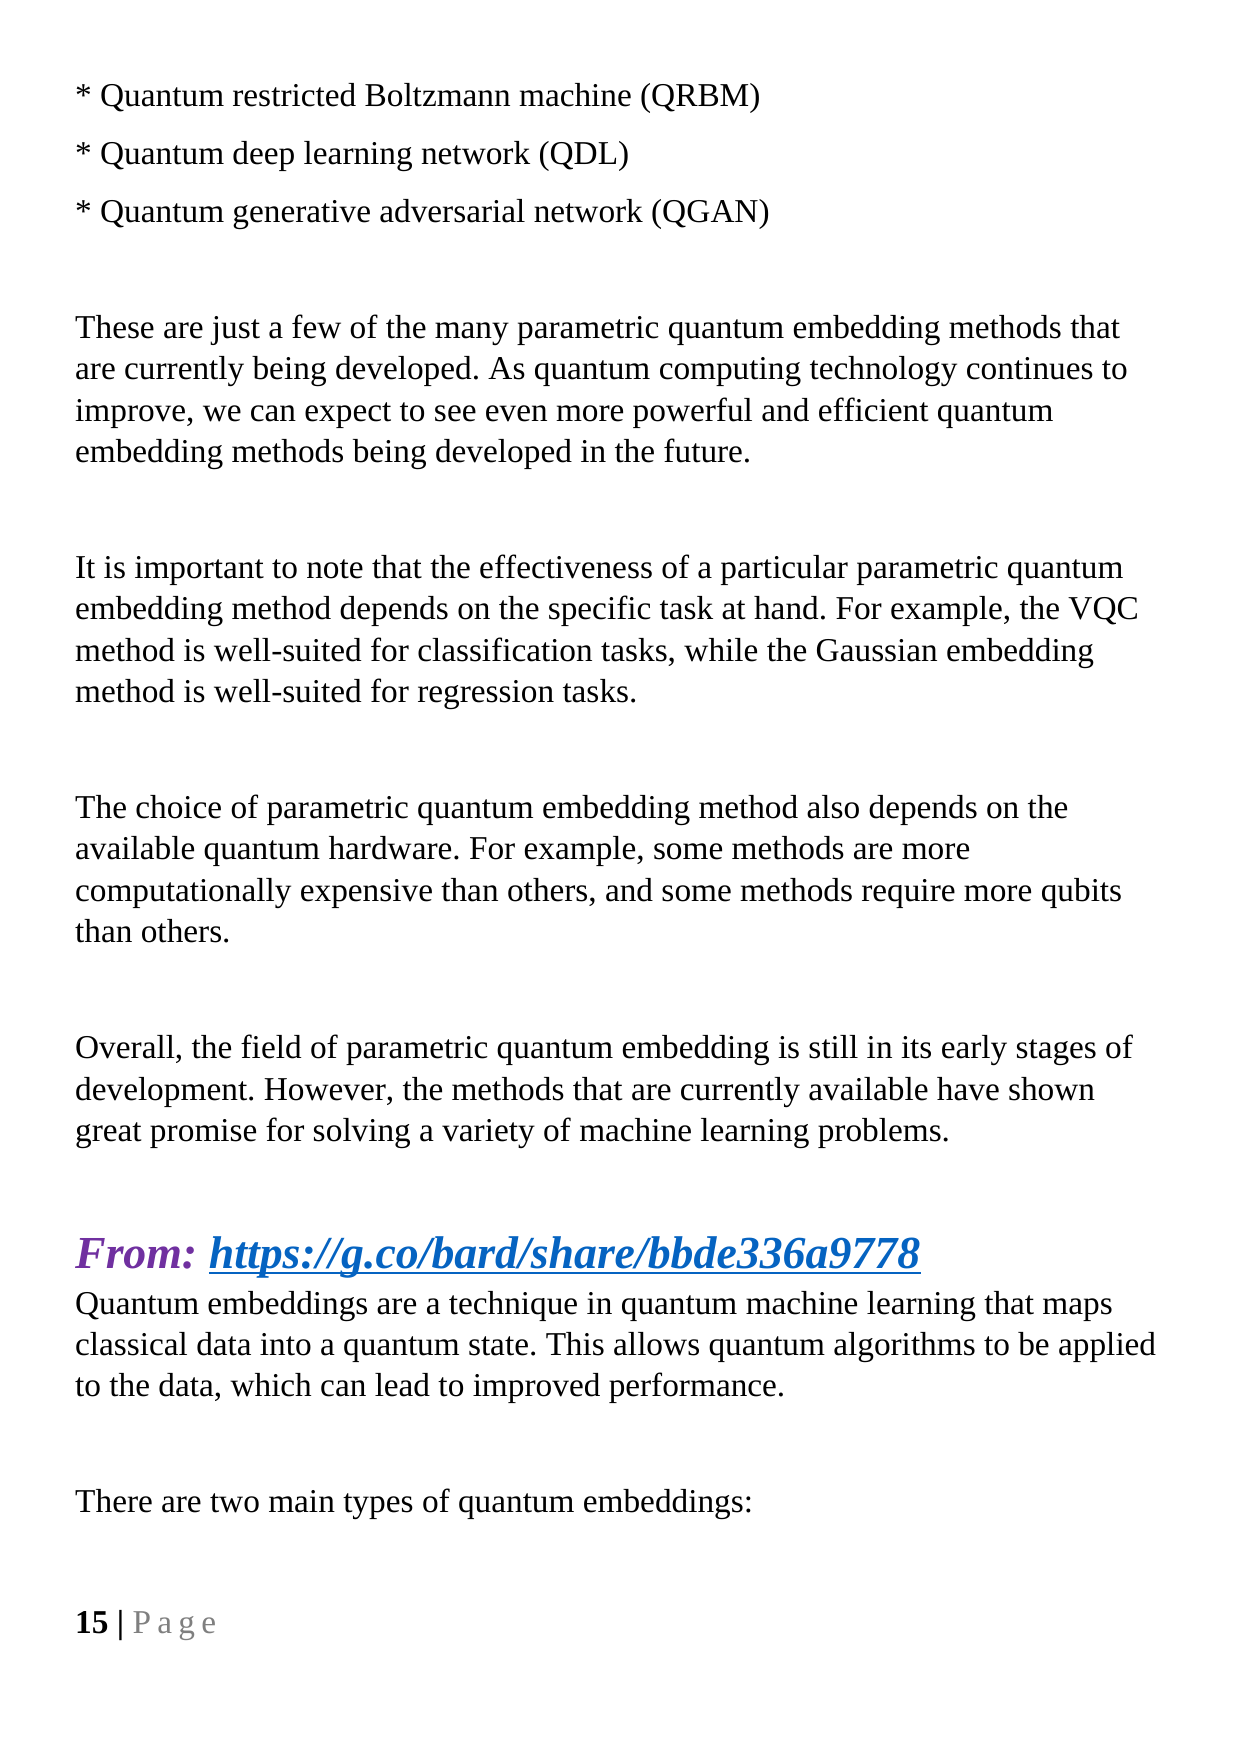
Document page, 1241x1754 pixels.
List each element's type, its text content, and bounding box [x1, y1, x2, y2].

subtitle From: https://g.co/bard/share/bbde336a9778 [75, 1226, 1165, 1279]
text Overall, the field of parametric quantum embedding is still in its early stages of development. However, the methods that are currently available have shown great promise for solving a variety of machine learning problems. [75, 1027, 1165, 1148]
text There are two main types of quantum embeddings: [75, 1482, 1165, 1520]
text Quantum embeddings are a technique in quantum machine learning that maps classical data into a quantum state. This allows quantum algorithms to be applied to the data, which can lead to improved performance. [75, 1283, 1165, 1404]
text It is important to note that the effectiveness of a particular parametric quantum embedding method depends on the specific task at hand. For example, the VQC method is well-suited for classification tasks, while the Gaussian embedding method is well-suited for regression tasks. [75, 547, 1165, 709]
text * Quantum generative adversarial network (QGAN) [75, 191, 1165, 229]
text * Quantum restricted Boltzmann machine (QRBM) [75, 75, 1165, 113]
text * Quantum deep learning network (QDL) [75, 133, 1165, 171]
text These are just a few of the many parametric quantum embedding methods that are currently being developed. As quantum computing technology continues to improve, we can expect to see even more powerful and efficient quantum embedding methods being developed in the future. [75, 307, 1165, 469]
text The choice of parametric quantum embedding method also depends on the available quantum hardware. For example, some methods are more computationally expensive than others, and some methods require more qubits than others. [75, 787, 1165, 950]
